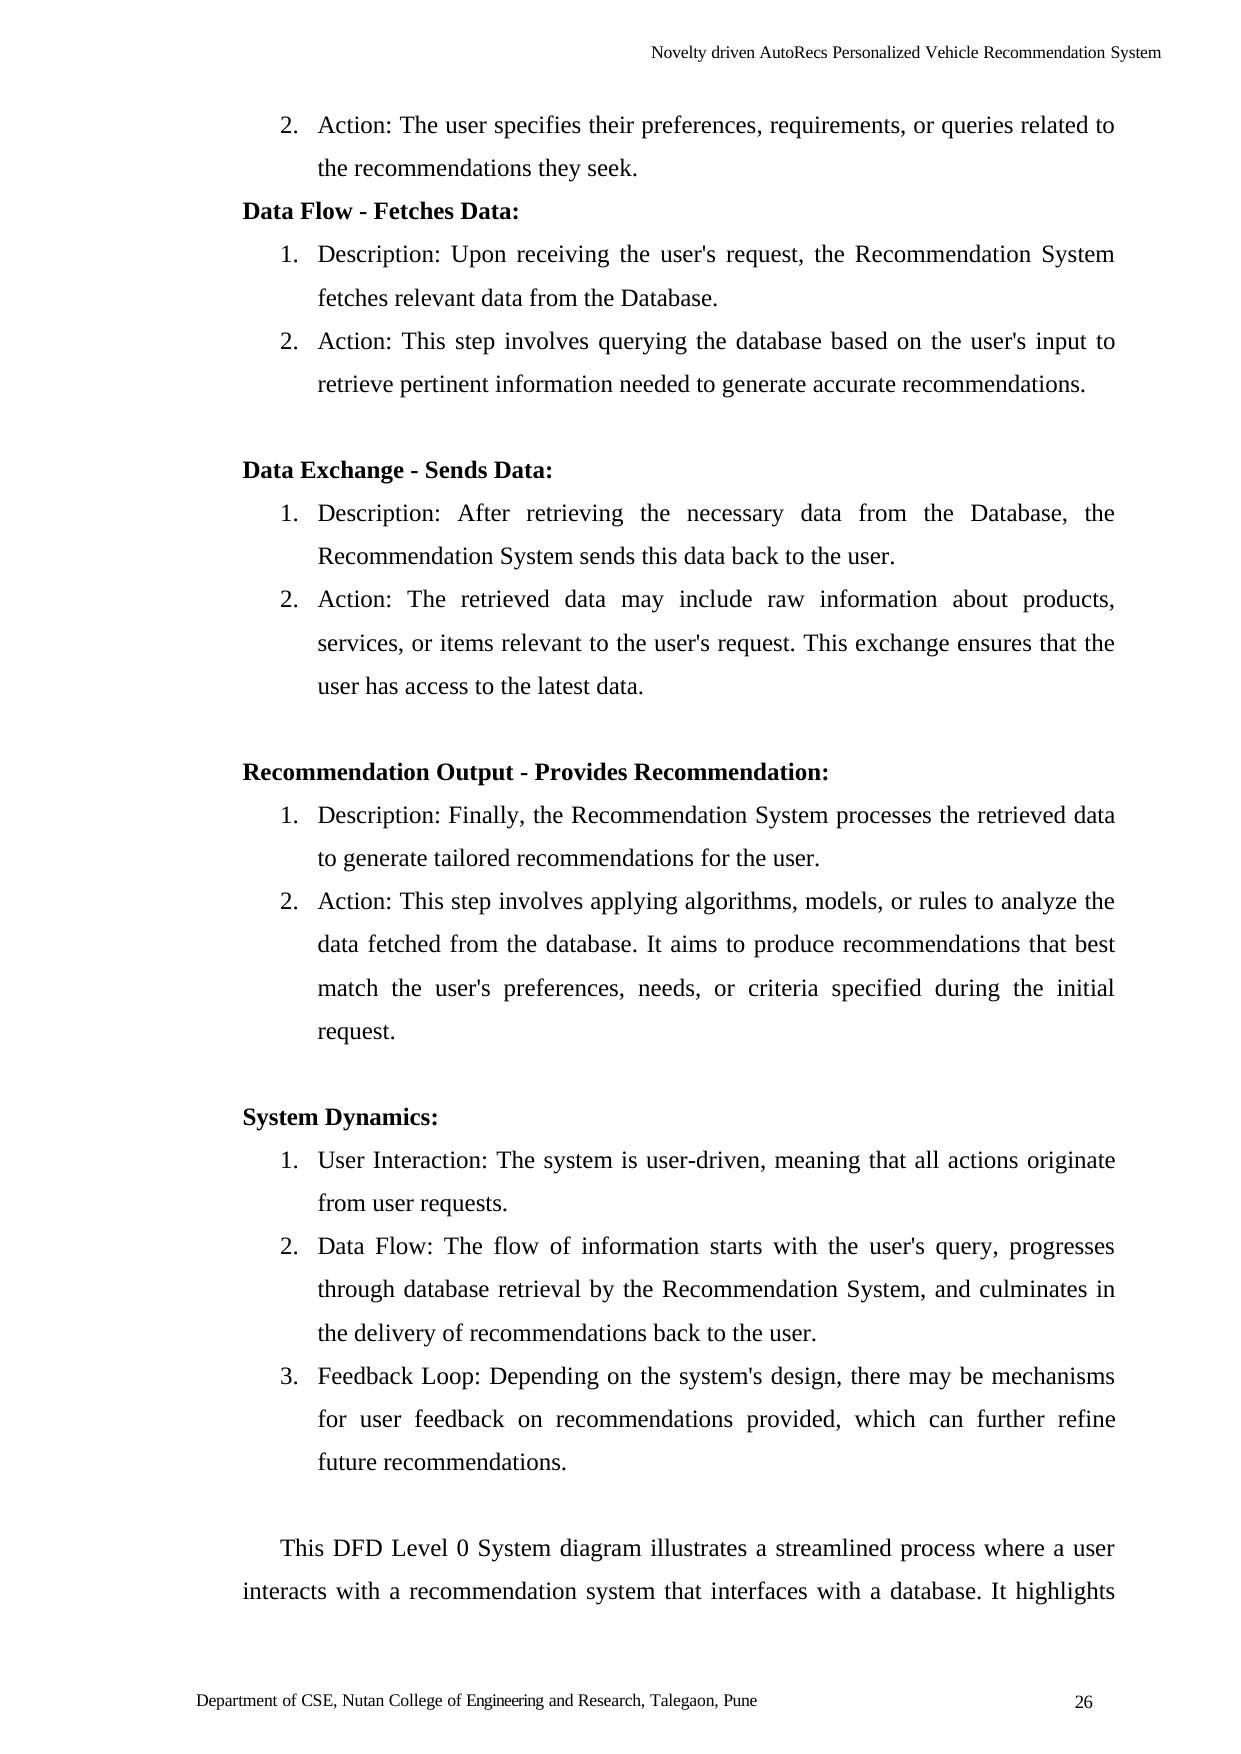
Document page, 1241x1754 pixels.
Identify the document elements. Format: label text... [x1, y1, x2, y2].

list Data Flow: The flow of information starts with the user's query, progresses through database retrieval by the Recommendation System, and culminates in the delivery of recommendations back to the user. [280, 1231, 1116, 1346]
list User Interaction: The system is user-driven, meaning that all actions originate from user requests. [280, 1145, 1116, 1217]
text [242, 1533, 1116, 1605]
list Action: This step involves applying algorithms, models, or rules to analyze the data fetched from the database. It aims to produce recommendations that best match the user's preferences, needs, or criteria specified during the initial request. [280, 886, 1116, 1044]
text Data Flow - Fetches Data: [242, 196, 1116, 225]
text System Dynamics: [242, 1102, 1116, 1131]
list Action: The user specifies their preferences, requirements, or queries related to the recommendations they seek. [280, 110, 1116, 182]
text Recommendation Output - Provides Recommendation: [242, 757, 1116, 786]
list Description: Upon receiving the user's request, the Recommendation System fetches relevant data from the Database. [280, 239, 1116, 311]
list Description: Finally, the Recommendation System processes the retrieved data to generate tailored recommendations for the user. [280, 800, 1116, 872]
list Description: After retrieving the necessary data from the Database, the Recommendation System sends this data back to the user. [280, 498, 1116, 570]
text Data Exchange - Sends Data: [242, 455, 1116, 484]
list Action: This step involves querying the database based on the user's input to retrieve pertinent information needed to generate accurate recommendations. [280, 326, 1116, 398]
list Action: The retrieved data may include raw information about products, services, or items relevant to the user's request. This exchange ensures that the user has access to the latest data. [280, 584, 1116, 699]
list Feedback Loop: Depending on the system's design, there may be mechanisms for user feedback on recommendations provided, which can further refine future recommendations. [280, 1361, 1116, 1476]
